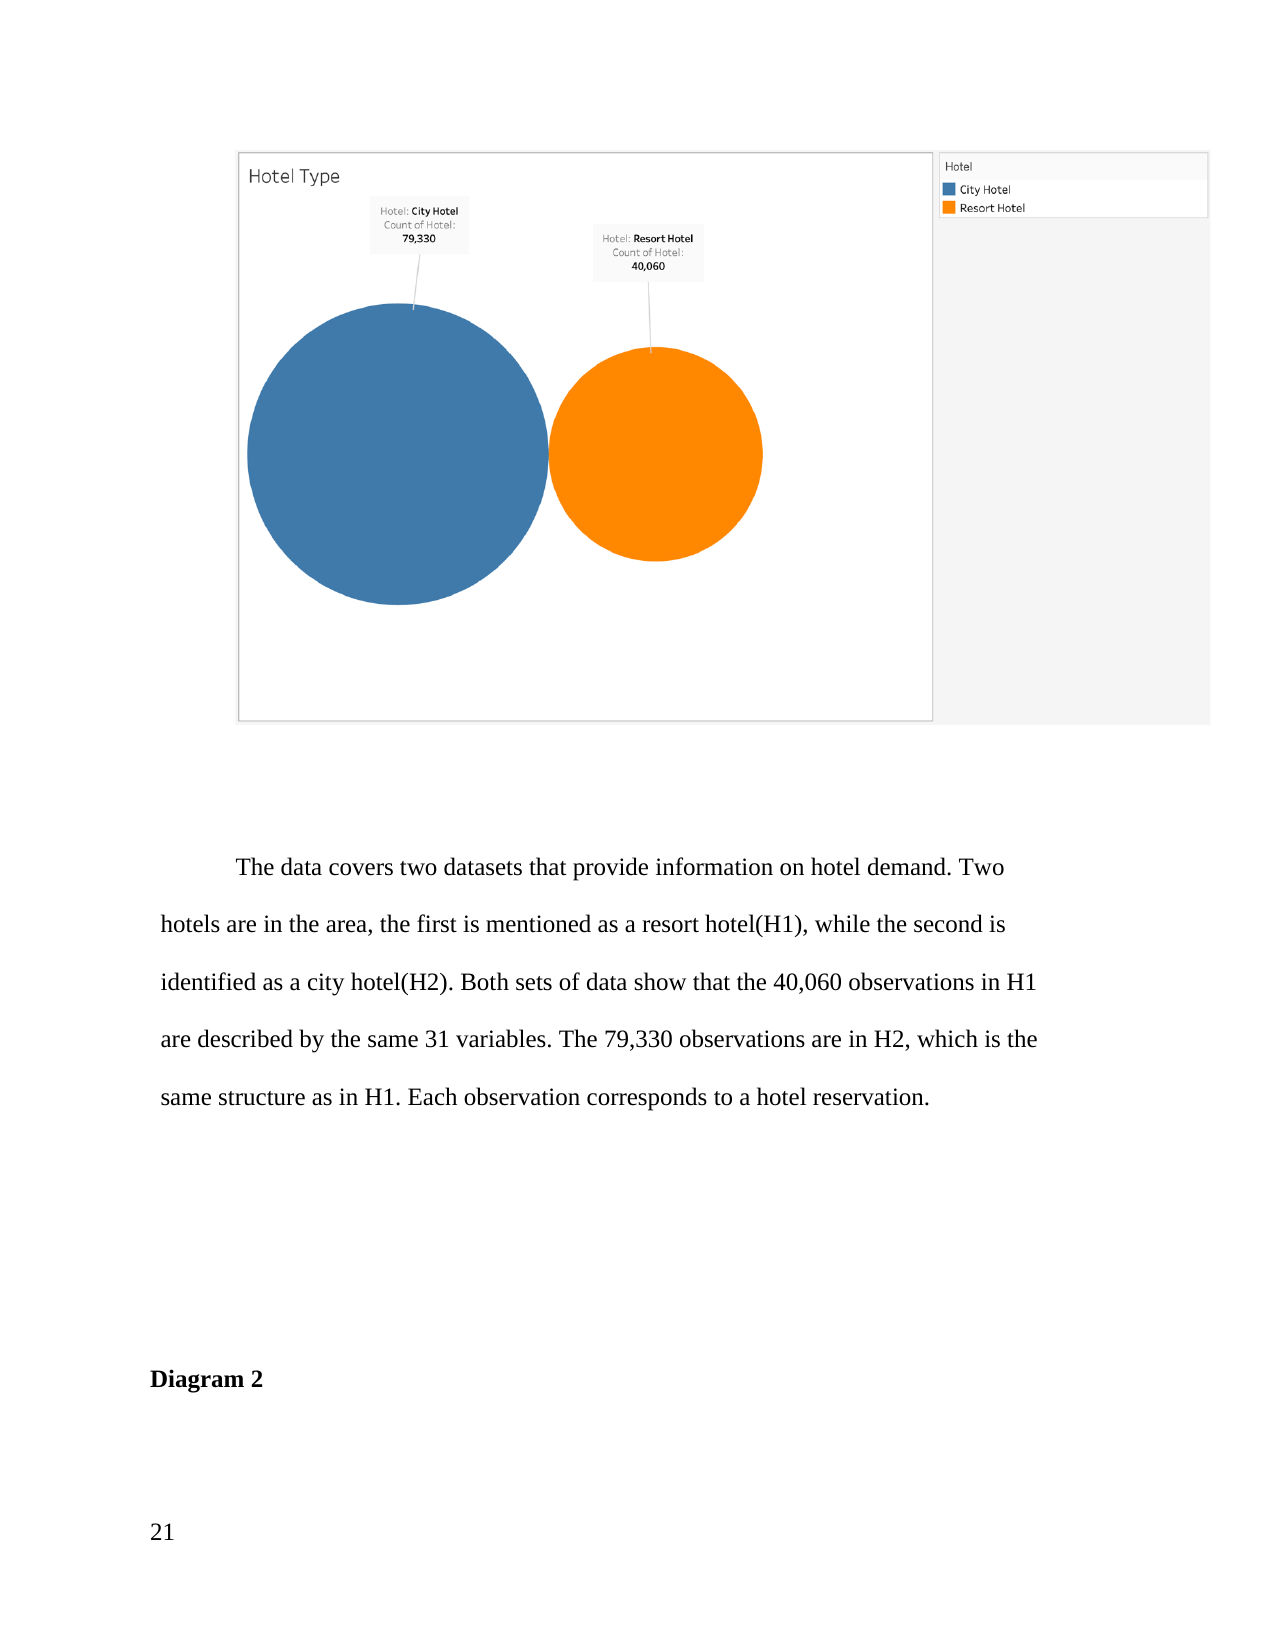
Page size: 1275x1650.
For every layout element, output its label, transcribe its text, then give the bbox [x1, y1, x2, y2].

text Diagram 2 [150, 1364, 1039, 1393]
text The data covers two datasets that provide information on hotel demand. Two hotels are in the area, the first is mentioned as a resort hotel(H1), while the second is identified as a city hotel(H2). Both sets of data show that the 40,060 observations in H1 are described by the same 31 variables. The 79,330 observations are in H2, which is the same structure as in H1. Each observation corresponds to a hotel reservation. [160, 852, 1039, 1111]
picture [235, 150, 1211, 725]
